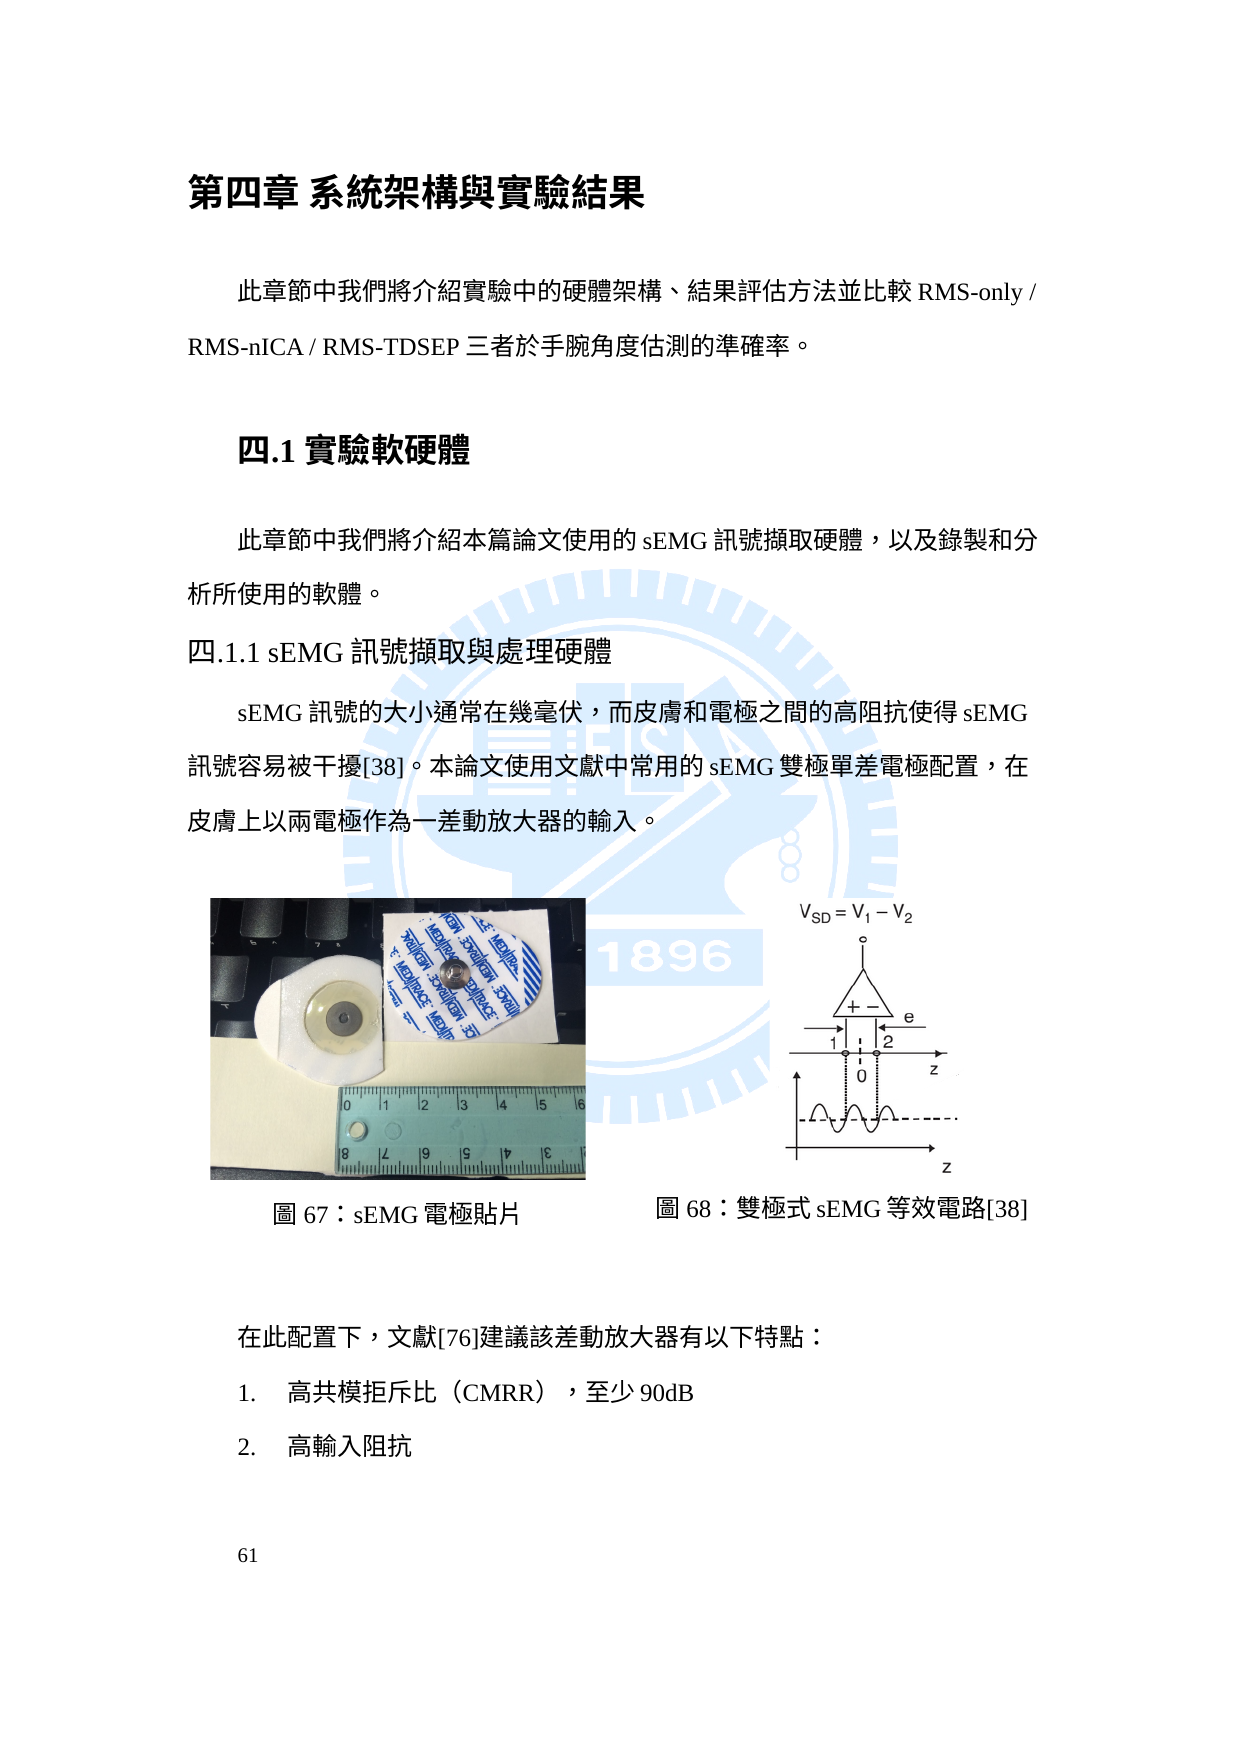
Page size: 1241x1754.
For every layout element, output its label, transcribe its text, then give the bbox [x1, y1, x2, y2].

subtitle 系統架構與實驗結果 [187, 163, 1053, 217]
text sEMG訊號的大小通常在幾毫伏，而皮膚和電極之間的高阻抗使得sEMG訊號容易被干擾[38]。本論文使用文獻中常用的sEMG雙極單差電極配置，在皮膚上以兩電極作為一差動放大器的輸入。 [187, 692, 1053, 837]
list 高共模拒斥比（CMRR），至少90dB [237, 1372, 1053, 1408]
table_header 圖 68：雙極式sEMG等效電路[38] [620, 899, 1063, 1274]
text 此章節中我們將介紹本篇論文使用的sEMG訊號擷取硬體，以及錄製和分析所使用的軟體。 [187, 520, 1053, 611]
subtitle 實驗軟硬體 [187, 424, 1053, 472]
text 在此配置下，文獻[76]建議該差動放大器有以下特點： [187, 1318, 1053, 1354]
picture [210, 898, 586, 1180]
picture [769, 898, 964, 1174]
table_header 圖 67：sEMG電極貼片 [176, 899, 620, 1274]
list 高輸入阻抗 [237, 1426, 1053, 1463]
text 此章節中我們將介紹實驗中的硬體架構、結果評估方法並比較RMS-only / RMS-nICA / RMS-TDSEP三者於手腕角度估測的準確率。 [187, 272, 1053, 362]
subtitle sEMG訊號擷取與處理硬體 [187, 629, 1053, 671]
